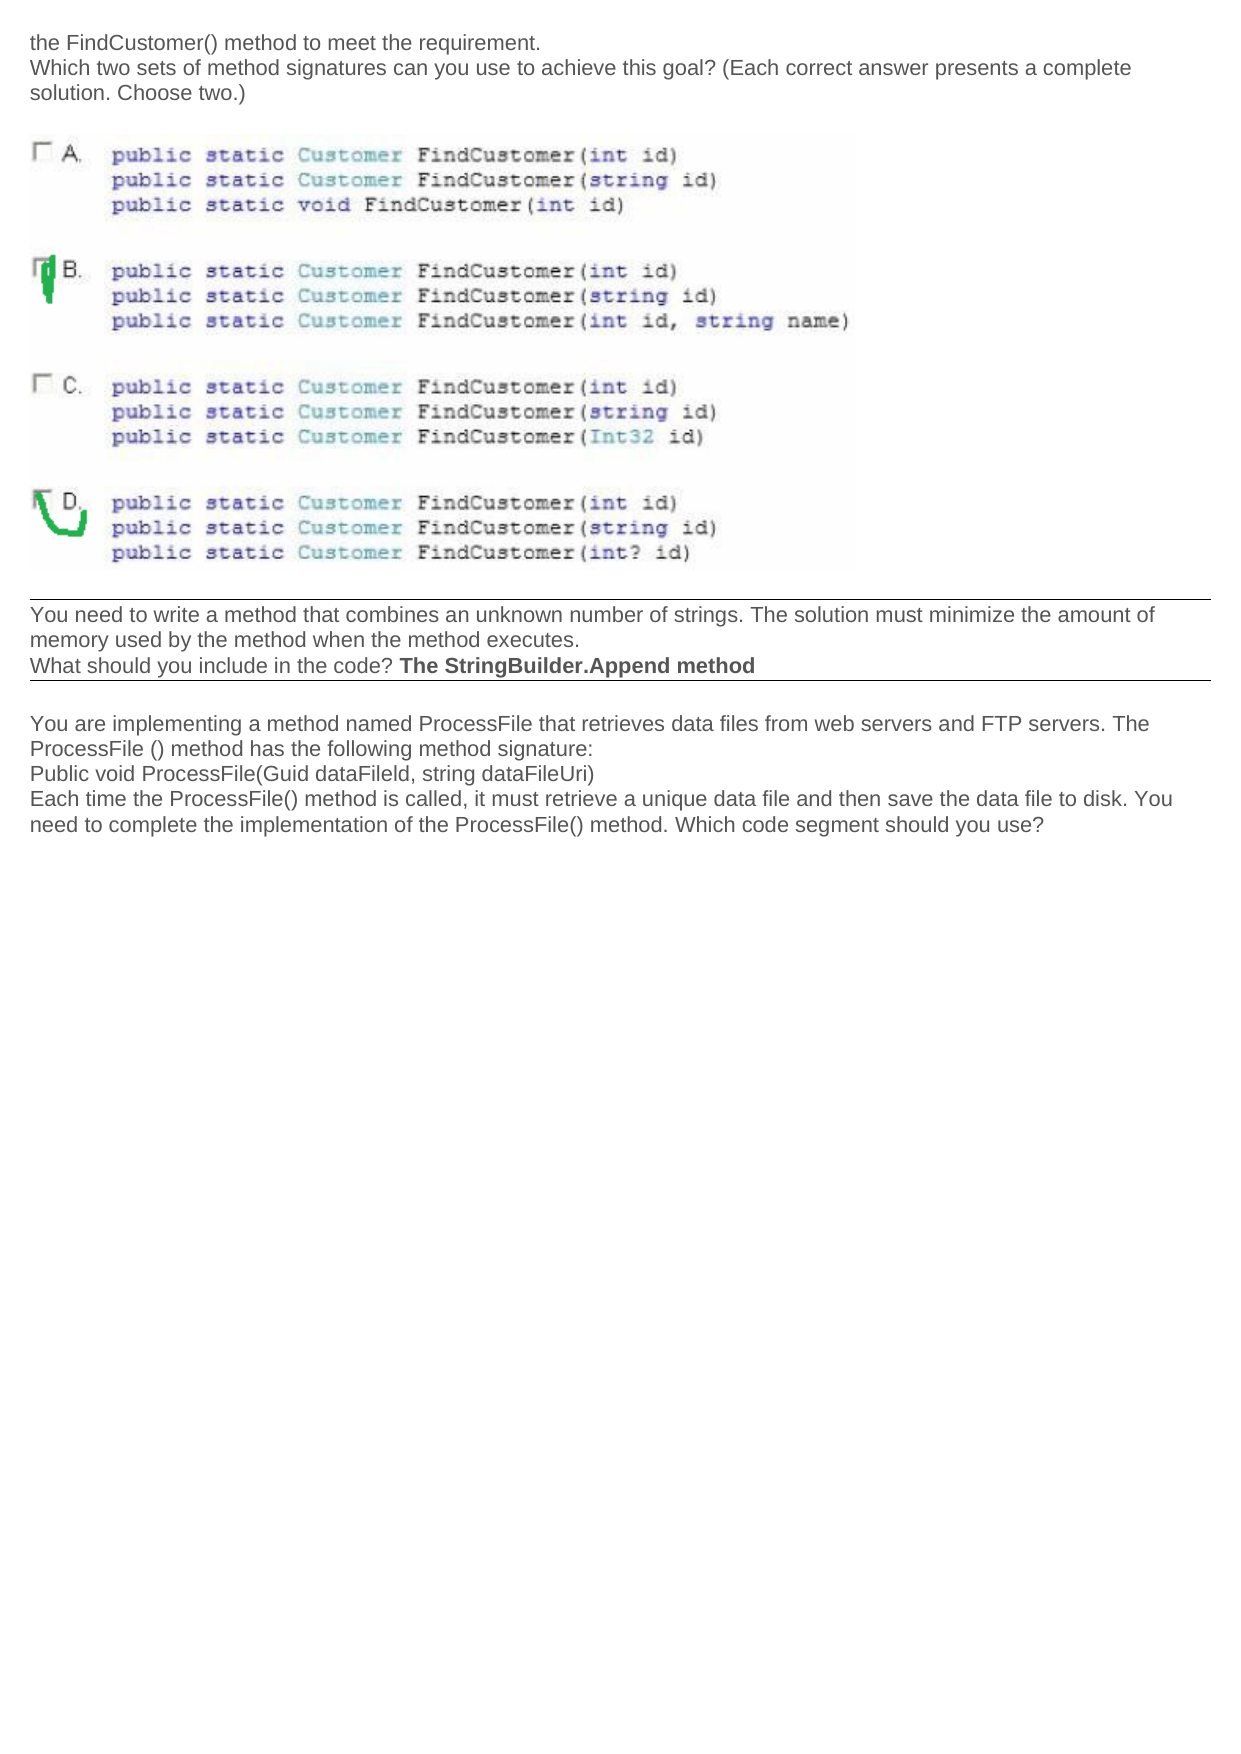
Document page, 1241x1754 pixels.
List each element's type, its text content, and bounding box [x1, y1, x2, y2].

picture [29, 134, 855, 570]
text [29, 29, 1211, 105]
text You need to write a method that combines an unknown number of strings. The solution must minimize the amount of memory used by the method when the method executes. What should you include in the code? The StringBuilder.Append method [29, 600, 1211, 681]
text You are implementing a method named ProcessFile that retrieves data files from web servers and FTP servers. The ProcessFile () method has the following method signature: Public void ProcessFile(Guid dataFileld, string dataFileUri) Each time the ProcessFile() method is called, it must retrieve a unique data file and then save the data file to disk. You need to complete the implementation of the ProcessFile() method. Which code segment should you use? [594, 711, 1211, 837]
